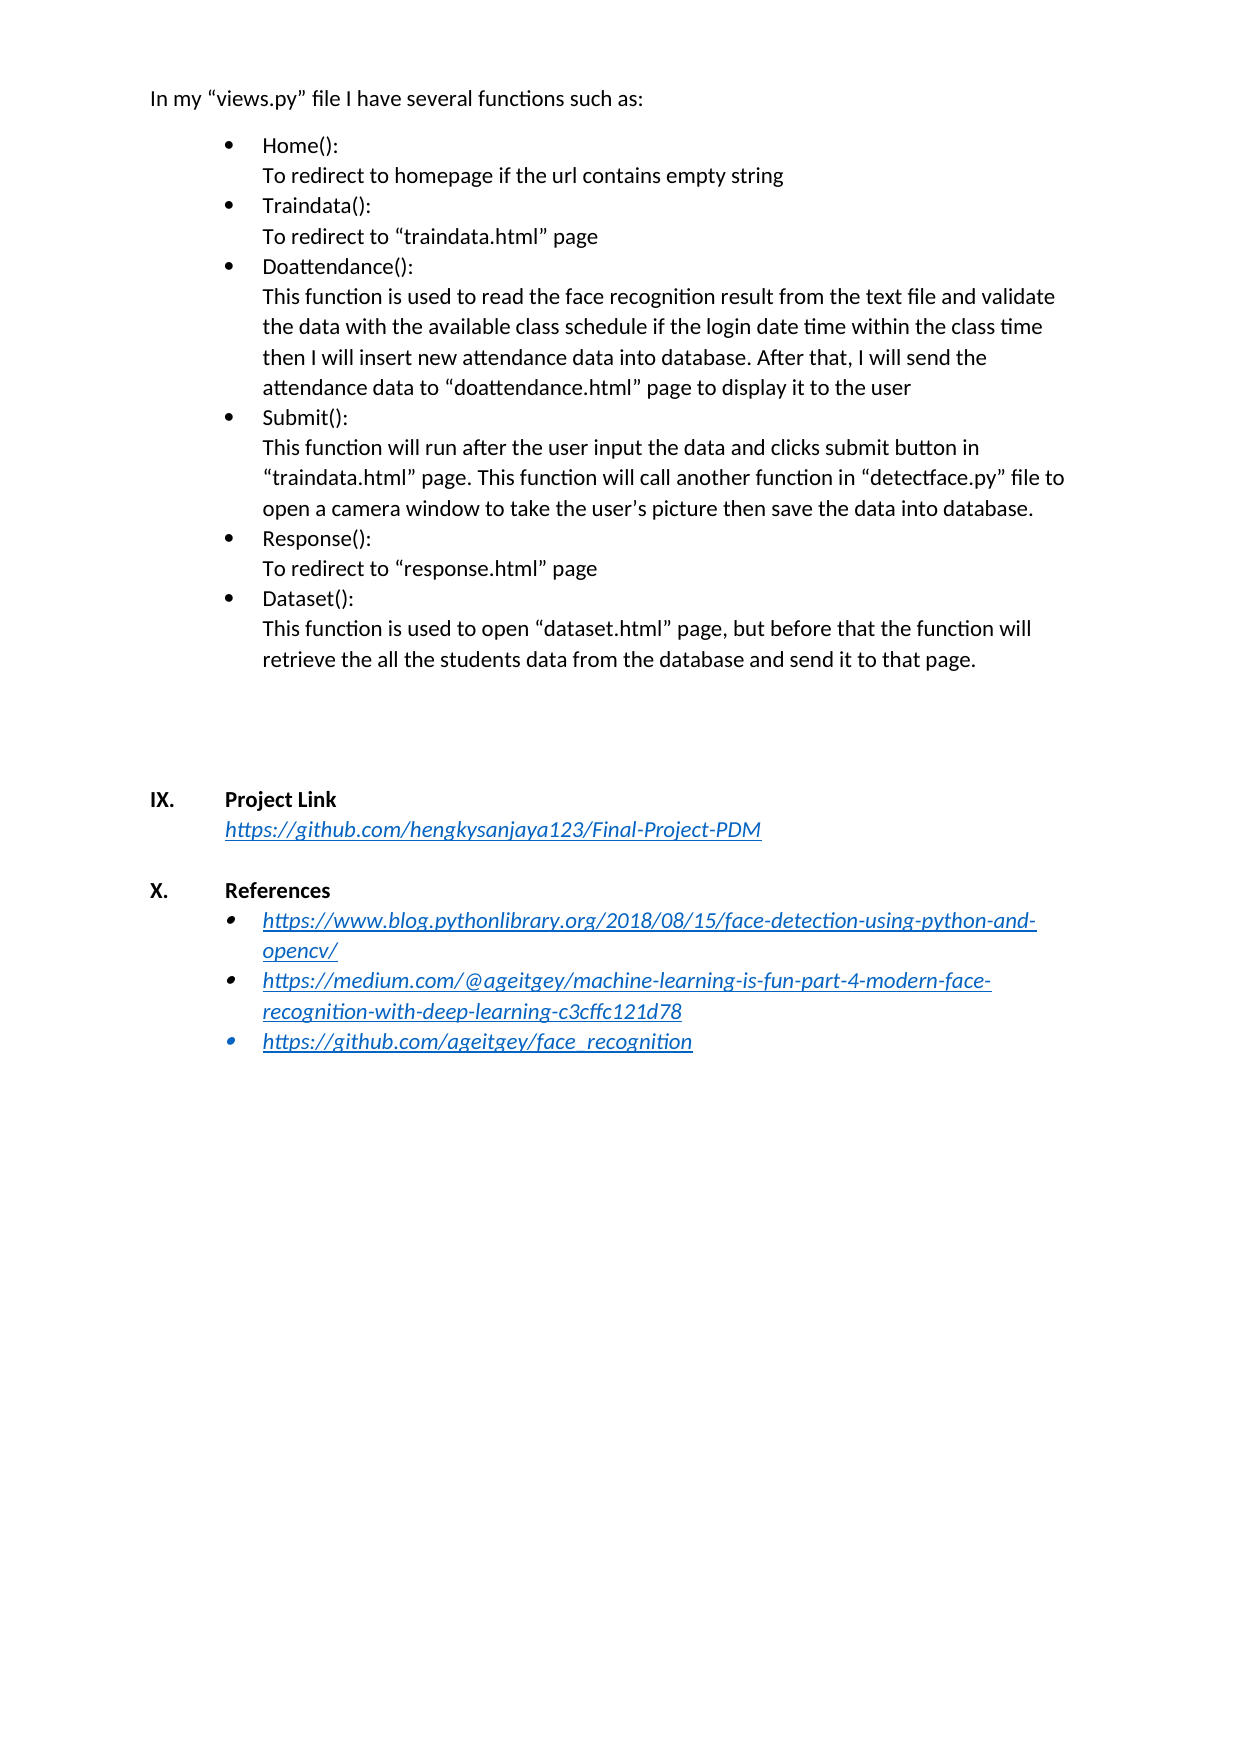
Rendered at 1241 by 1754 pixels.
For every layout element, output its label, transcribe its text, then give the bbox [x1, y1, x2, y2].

list This function is used to open “dataset.html” page, but before that the function will retrieve the all the students data from the database and send it to that page. [262, 614, 1090, 673]
list https://github.com/hengkysanjaya123/Final-Project-PDM [225, 816, 1090, 844]
list https://github.com/ageitgey/face_recognition [225, 1027, 1090, 1055]
list Doattendance(): [225, 252, 1090, 280]
list Project Link [150, 785, 1090, 813]
list To redirect to “response.html” page [262, 554, 1090, 582]
list https://www.blog.pythonlibrary.org/2018/08/15/face-detection-using-python-and-opencv/ [225, 906, 1090, 964]
list Home(): [225, 131, 1090, 159]
list To redirect to homepage if the url contains empty string [262, 161, 1090, 189]
list This function is used to read the face recognition result from the text file and validate the data with the available class schedule if the login date time within the class time then I will insert new attendance data into database. After that, I will send the attendance data to “doattendance.html” page to display it to the user [262, 282, 1090, 401]
text In my “views.py” file I have several functions such as: [150, 84, 1090, 112]
list https://medium.com/@ageitgey/machine-learning-is-fun-part-4-modern-face-recognition-with-deep-learning-c3cffc121d78 [225, 967, 1090, 1025]
list Dataset(): [225, 584, 1090, 612]
list Response(): [225, 524, 1090, 552]
list This function will run after the user input the data and clicks submit button in “traindata.html” page. This function will call another function in “detectface.py” file to open a camera window to take the user’s picture then save the data into database. [262, 433, 1090, 522]
list Submit(): [225, 403, 1090, 431]
list References [150, 876, 1090, 904]
list Traindata(): [225, 192, 1090, 220]
list To redirect to “traindata.html” page [262, 222, 1090, 250]
